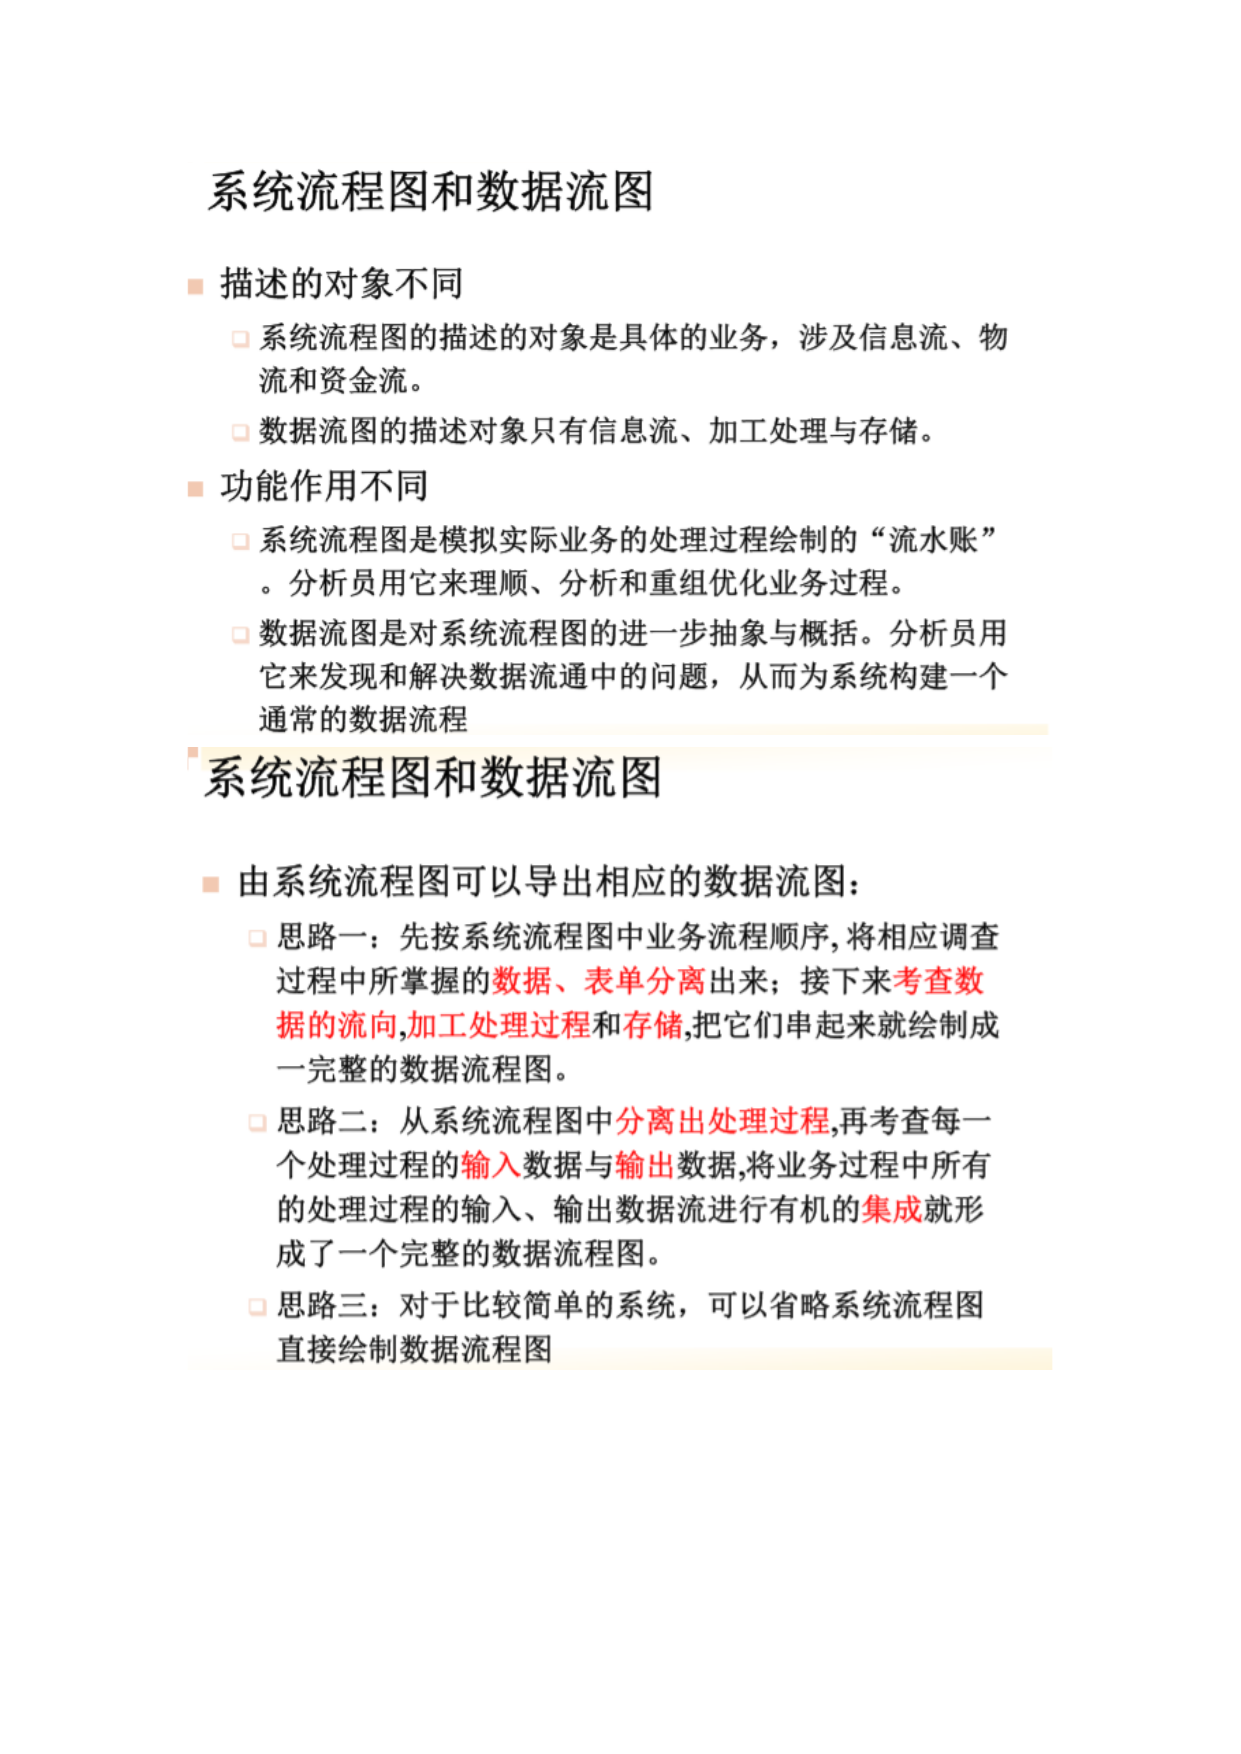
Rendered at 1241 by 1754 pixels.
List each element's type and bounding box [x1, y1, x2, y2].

picture [187, 162, 1052, 735]
picture [187, 747, 1053, 1370]
